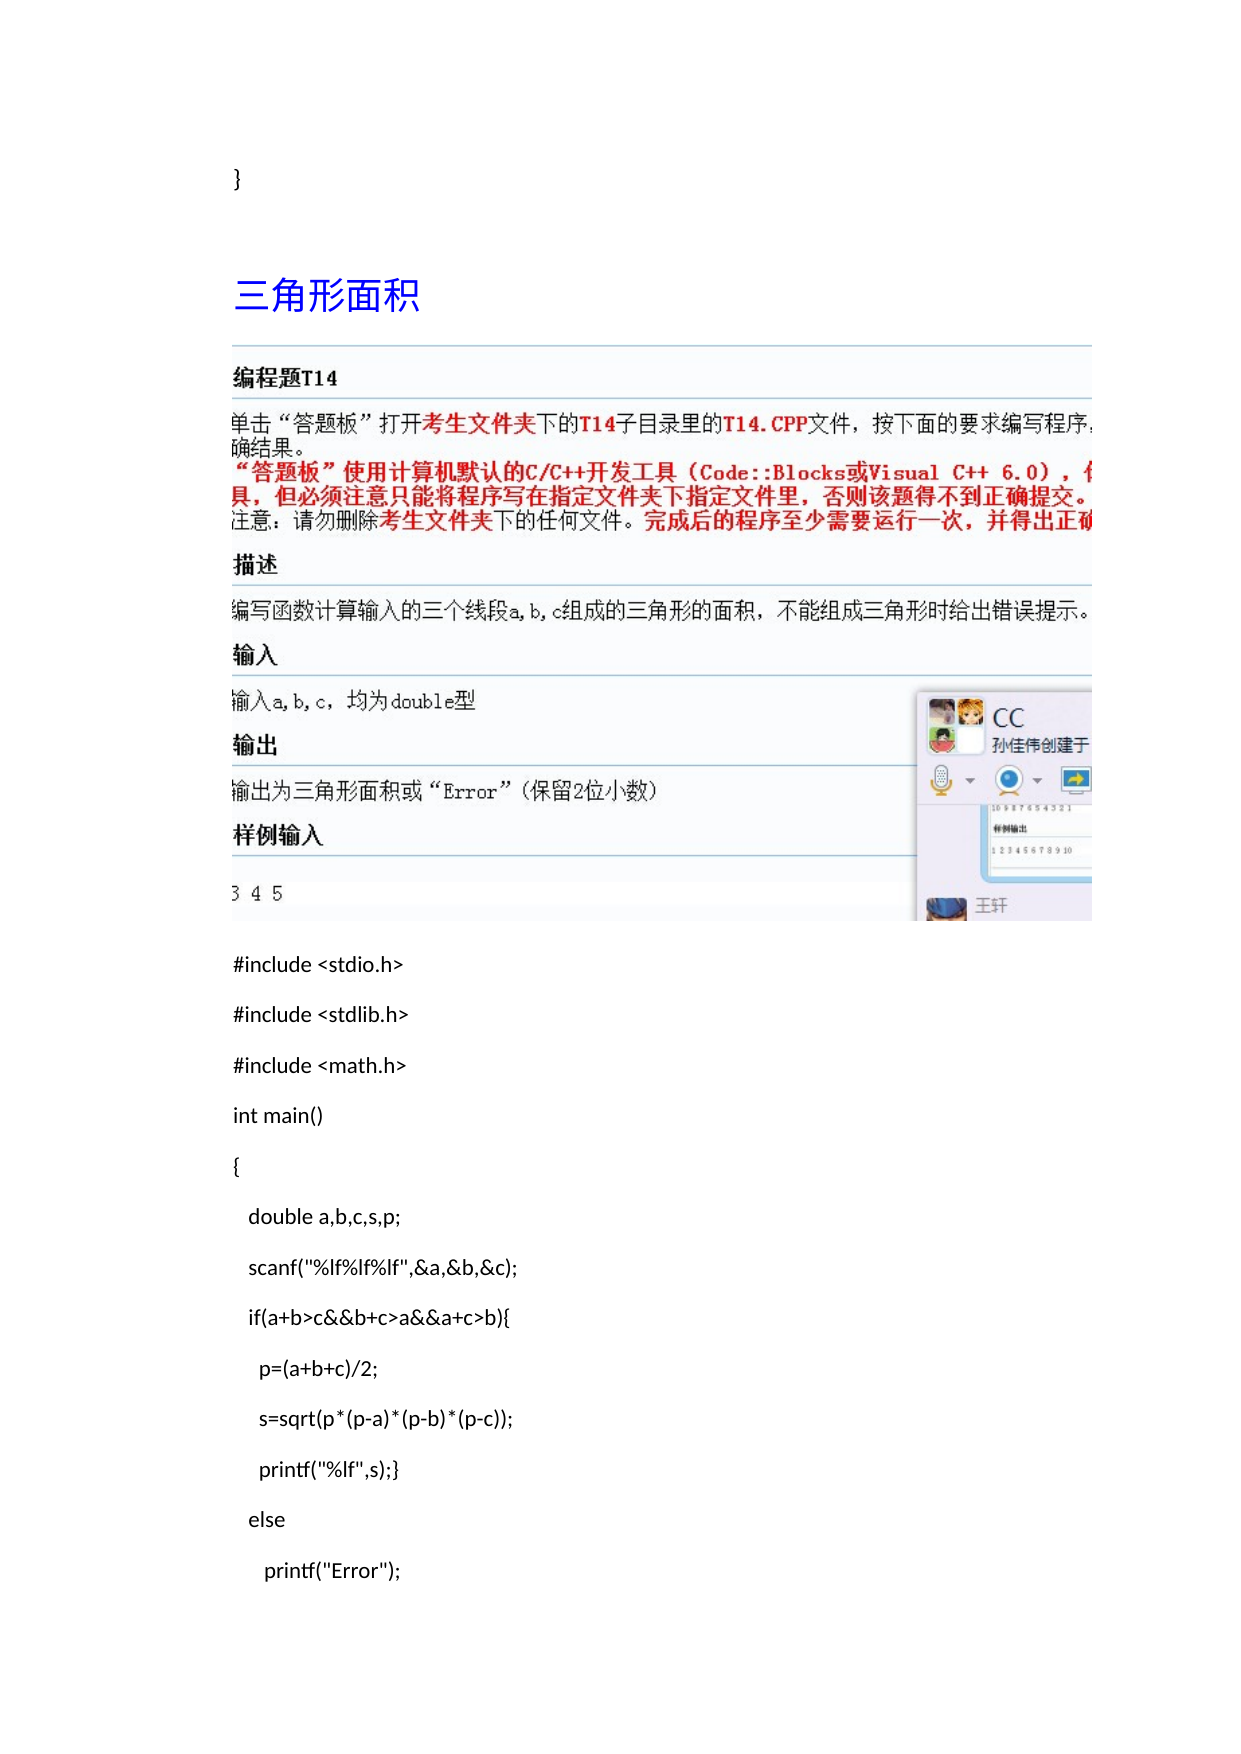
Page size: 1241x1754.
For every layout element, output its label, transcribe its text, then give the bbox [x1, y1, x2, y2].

text p=(a+b+c)/2; [187, 1352, 1053, 1384]
text scanf("%lf%lf%lf",&a,&b,&c); [187, 1251, 1053, 1283]
text 三角形面积 [187, 260, 1053, 325]
text #include <stdio.h> [187, 948, 1053, 980]
text printf("%lf",s);} [187, 1453, 1053, 1485]
text printf("Error"); [187, 1554, 1053, 1586]
text else [187, 1503, 1053, 1536]
text int main() [187, 1099, 1053, 1132]
text s=sqrt(p*(p-a)*(p-b)*(p-c)); [187, 1402, 1053, 1435]
text #include <math.h> [187, 1049, 1053, 1081]
text if(a+b>c&&b+c>a&&a+c>b){ [187, 1301, 1053, 1334]
text double a,b,c,s,p; [187, 1200, 1053, 1233]
text #include <stdlib.h> [187, 998, 1053, 1031]
picture [232, 344, 1092, 921]
text } [187, 162, 1053, 194]
text { [187, 1150, 1053, 1182]
